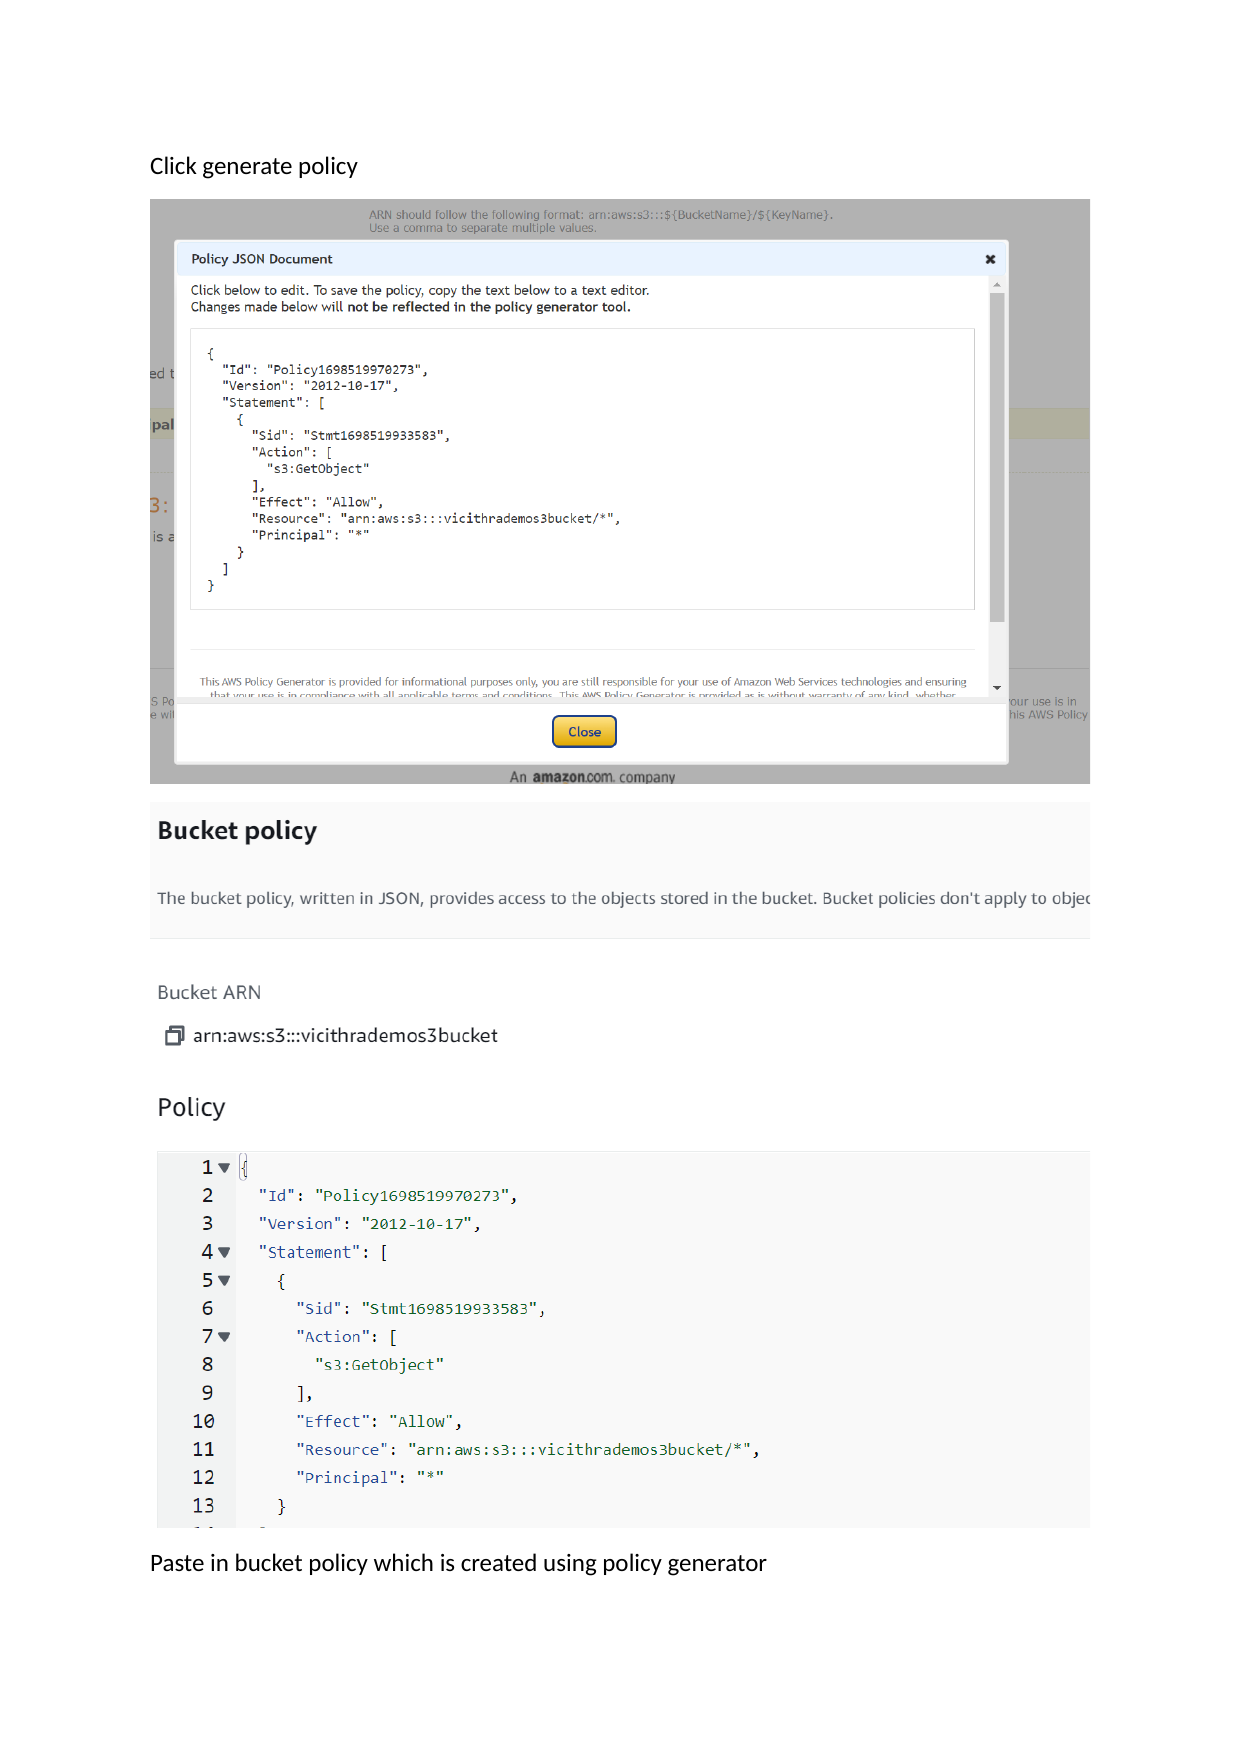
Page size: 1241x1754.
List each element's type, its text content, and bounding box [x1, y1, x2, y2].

text Click generate policy [150, 150, 1090, 181]
picture [150, 802, 1091, 1528]
text Paste in bucket policy which is created using policy generator [150, 1547, 1090, 1577]
picture [150, 199, 1091, 784]
